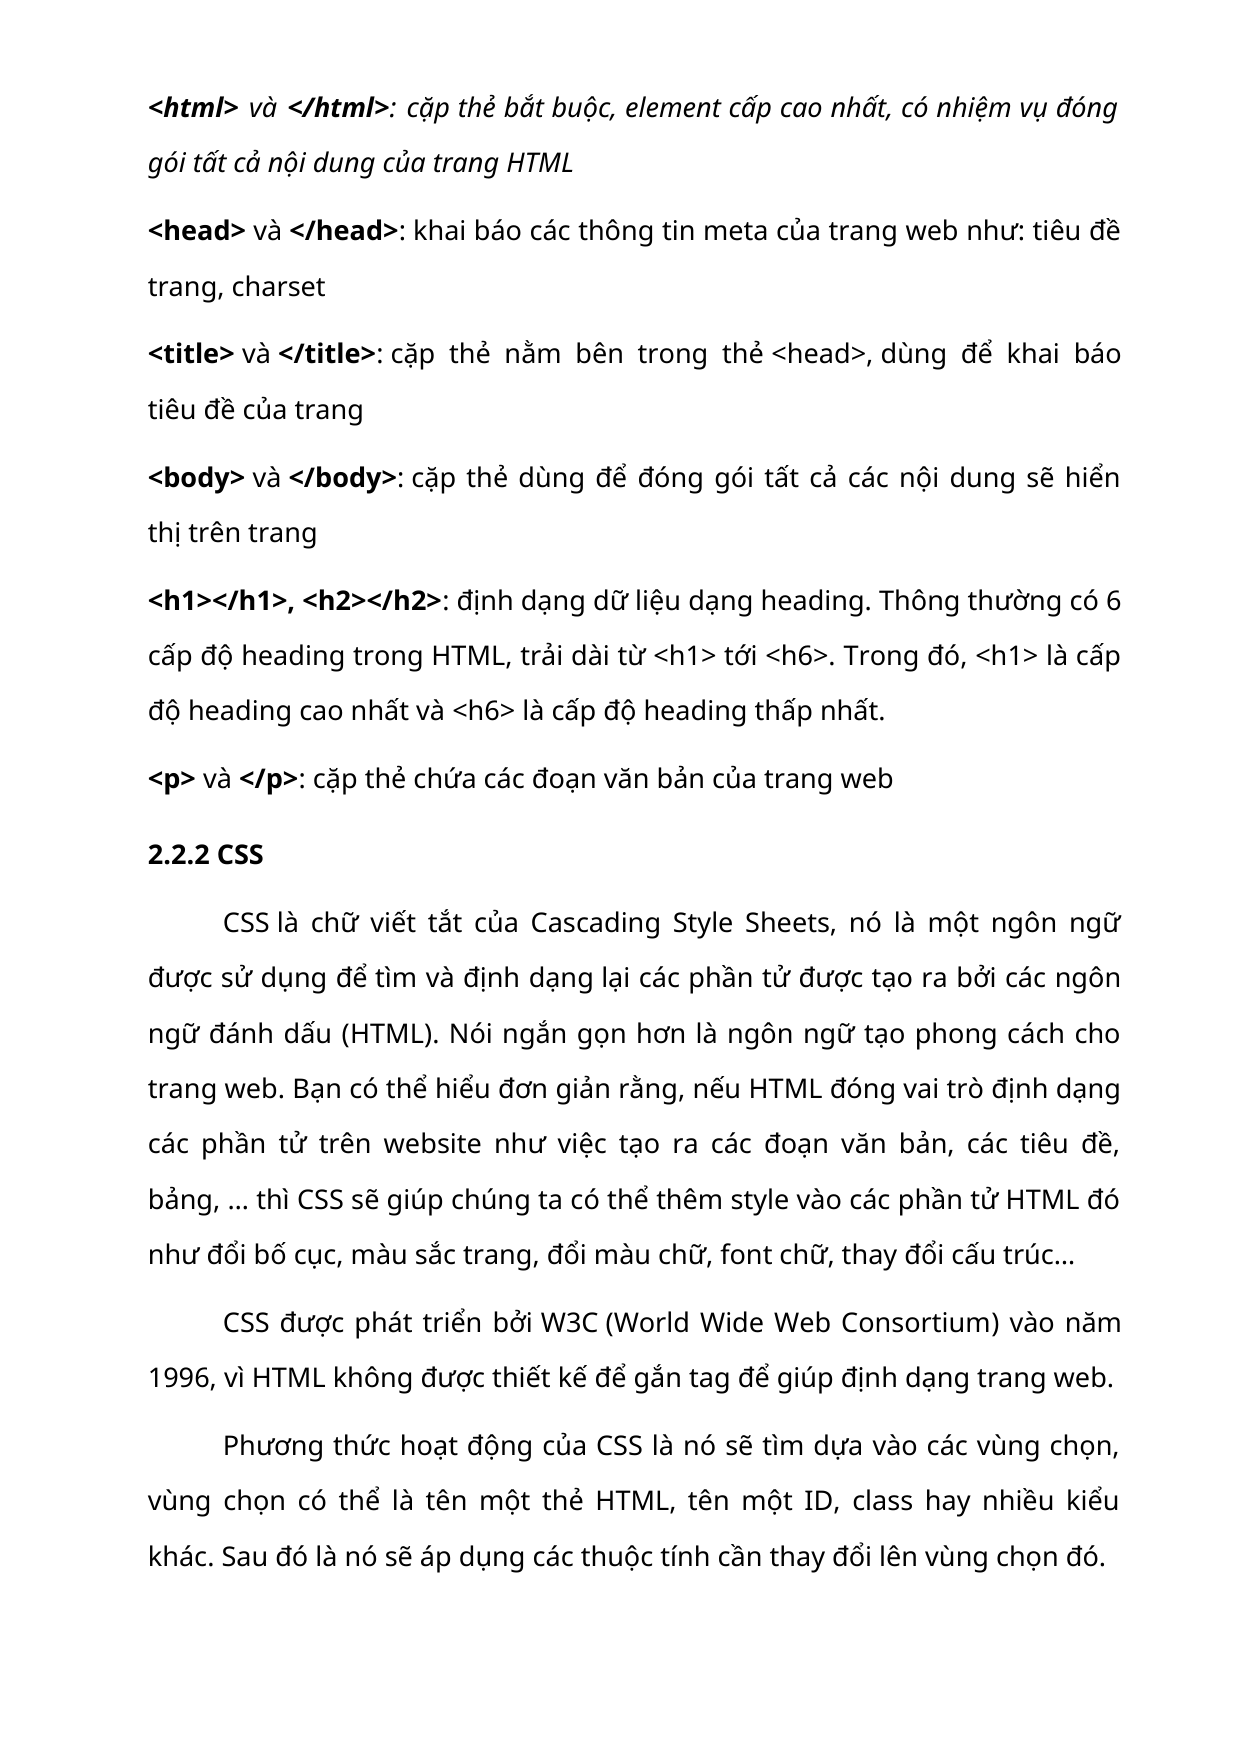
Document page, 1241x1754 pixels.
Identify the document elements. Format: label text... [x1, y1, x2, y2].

text <html> và </html>: cặp thẻ bắt buộc, element cấp cao nhất, có nhiệm vụ đóng gói tất cả nội dung của trang HTML [148, 89, 1122, 181]
text Phương thức hoạt động của CSS là nó sẽ tìm dựa vào các vùng chọn, vùng chọn có thể là tên một thẻ HTML, tên một ID, class hay nhiều kiểu khác. Sau đó là nó sẽ áp dụng các thuộc tính cần thay đổi lên vùng chọn đó. [148, 1426, 1122, 1574]
text <p> và </p>: cặp thẻ chứa các đoạn văn bản của trang web [148, 759, 1122, 796]
text <head> và </head>: khai báo các thông tin meta của trang web như: tiêu đề trang, charset [148, 212, 1122, 304]
text CSS là chữ viết tắt của Cascading Style Sheets, nó là một ngôn ngữ được sử dụng để tìm và định dạng lại các phần tử được tạo ra bởi các ngôn ngữ đánh dấu (HTML). Nói ngắn gọn hơn là ngôn ngữ tạo phong cách cho trang web. Bạn có thể hiểu đơn giản rằng, nếu HTML đóng vai trò định dạng các phần tử trên website như việc tạo ra các đoạn văn bản, các tiêu đề, bảng, … thì CSS sẽ giúp chúng ta có thể thêm style vào các phần tử HTML đó như đổi bố cục, màu sắc trang, đổi màu chữ, font chữ, thay đổi cấu trúc… [148, 903, 1122, 1272]
text <h1></h1>, <h2></h2>: định dạng dữ liệu dạng heading. Thông thường có 6 cấp độ heading trong HTML, trải dài từ <h1> tới <h6>. Trong đó, <h1> là cấp độ heading cao nhất và <h6> là cấp độ heading thấp nhất. [148, 581, 1122, 729]
text <body> và </body>: cặp thẻ dùng để đóng gói tất cả các nội dung sẽ hiển thị trên trang [148, 458, 1122, 550]
text CSS được phát triển bởi W3C (World Wide Web Consortium) vào năm 1996, vì HTML không được thiết kế để gắn tag để giúp định dạng trang web. [148, 1303, 1122, 1395]
text 2.2.2 CSS [148, 836, 1122, 873]
text <title> và </title>: cặp thẻ nằm bên trong thẻ <head>, dùng để khai báo tiêu đề của trang [148, 335, 1122, 427]
